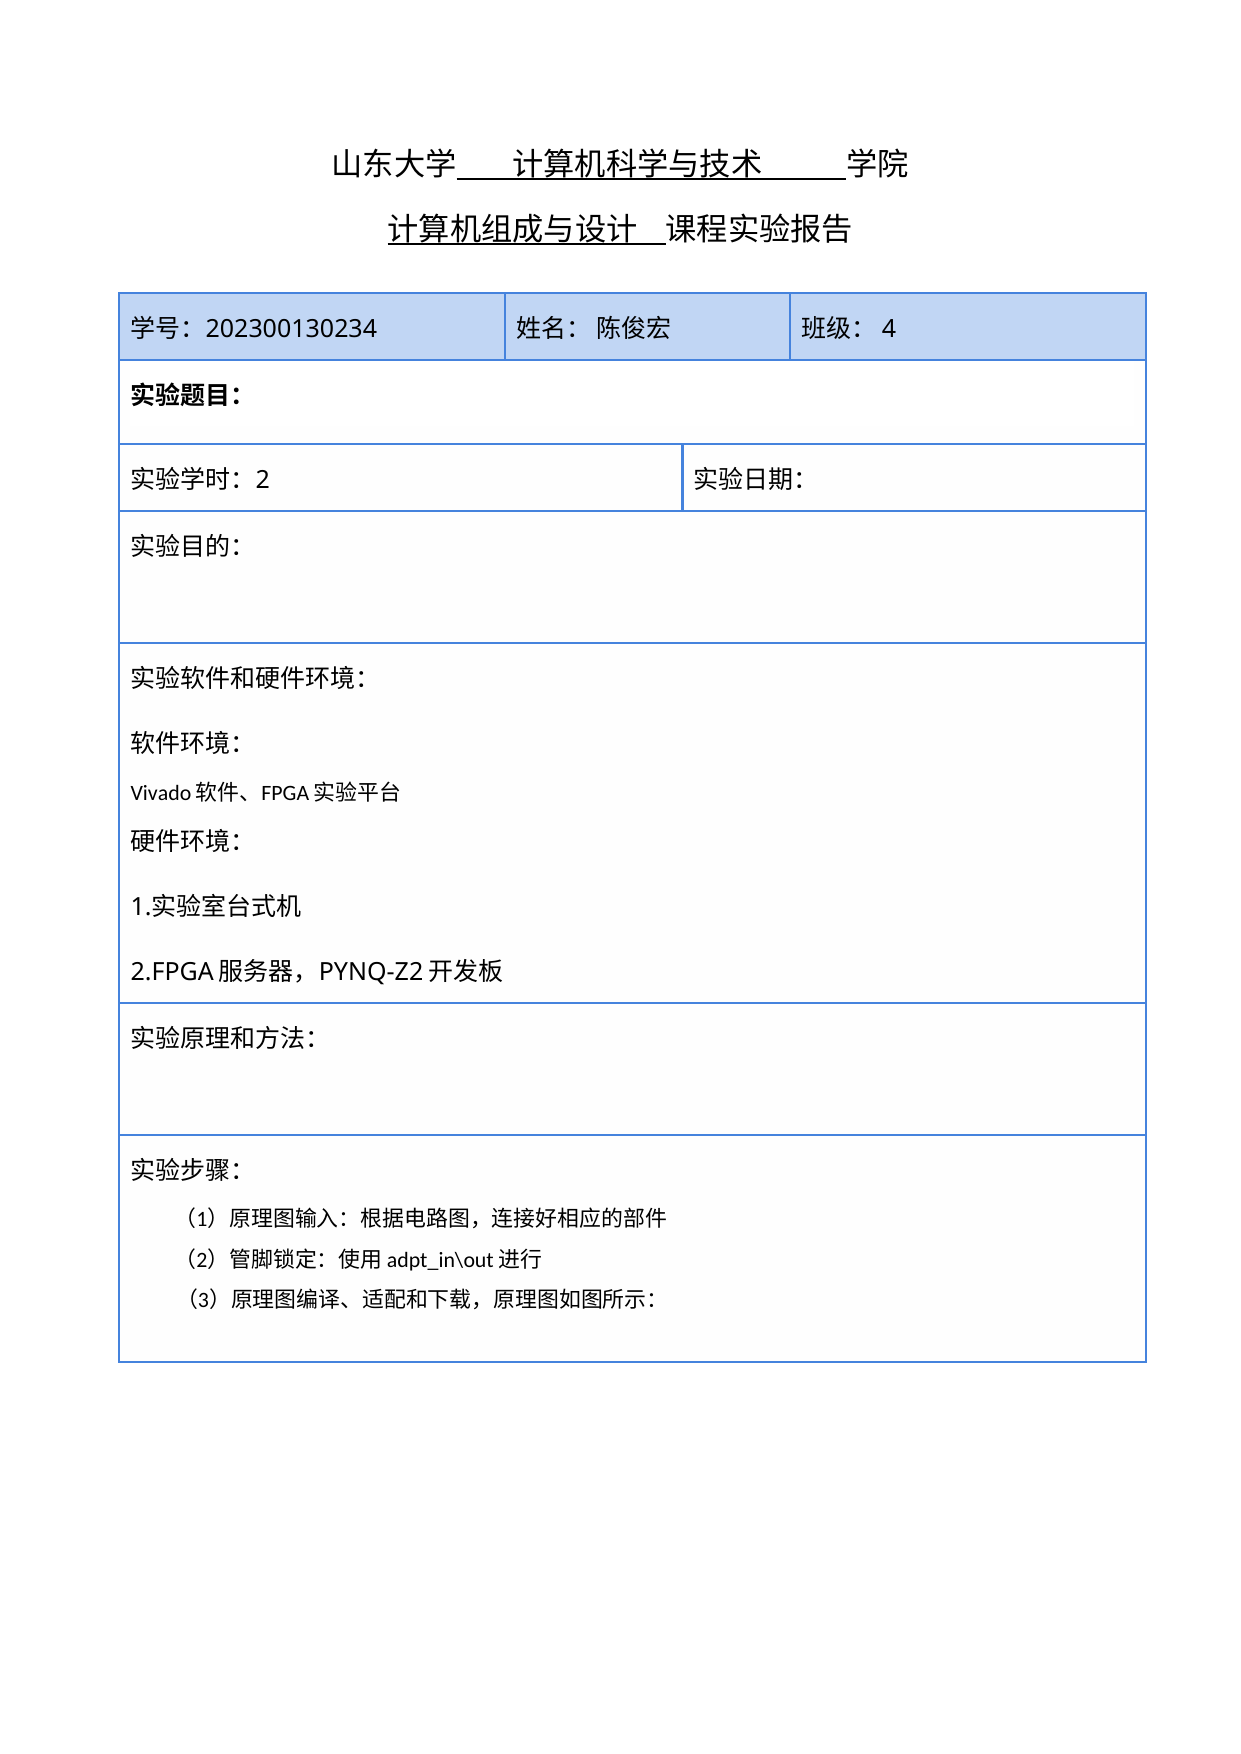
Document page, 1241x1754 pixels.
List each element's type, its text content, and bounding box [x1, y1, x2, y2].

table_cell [120, 1136, 1145, 1361]
table_cell 实验原理和方法： [120, 1004, 1145, 1134]
table_cell 实验学时：2 [120, 445, 681, 510]
table_header 姓名： 陈俊宏 [506, 294, 789, 359]
table_cell 实验题目： [120, 361, 1145, 443]
table_header 学号：202300130234 [120, 294, 504, 359]
table_cell 实验软件和硬件环境： 软件环境： Vivado软件、FPGA实验平台 硬件环境： 1.实验室台式机 2.FPGA服务器，PYNQ-Z2开发板 [120, 644, 1145, 1002]
text 计算机组成与设计 课程实验报告 [118, 194, 1122, 259]
text 山东大学 计算机科学与技术 学院 [118, 129, 1122, 194]
table_header 班级： 4 [791, 294, 1145, 359]
table_cell 实验目的： [120, 512, 1145, 642]
table_cell 实验日期： [684, 445, 1145, 510]
